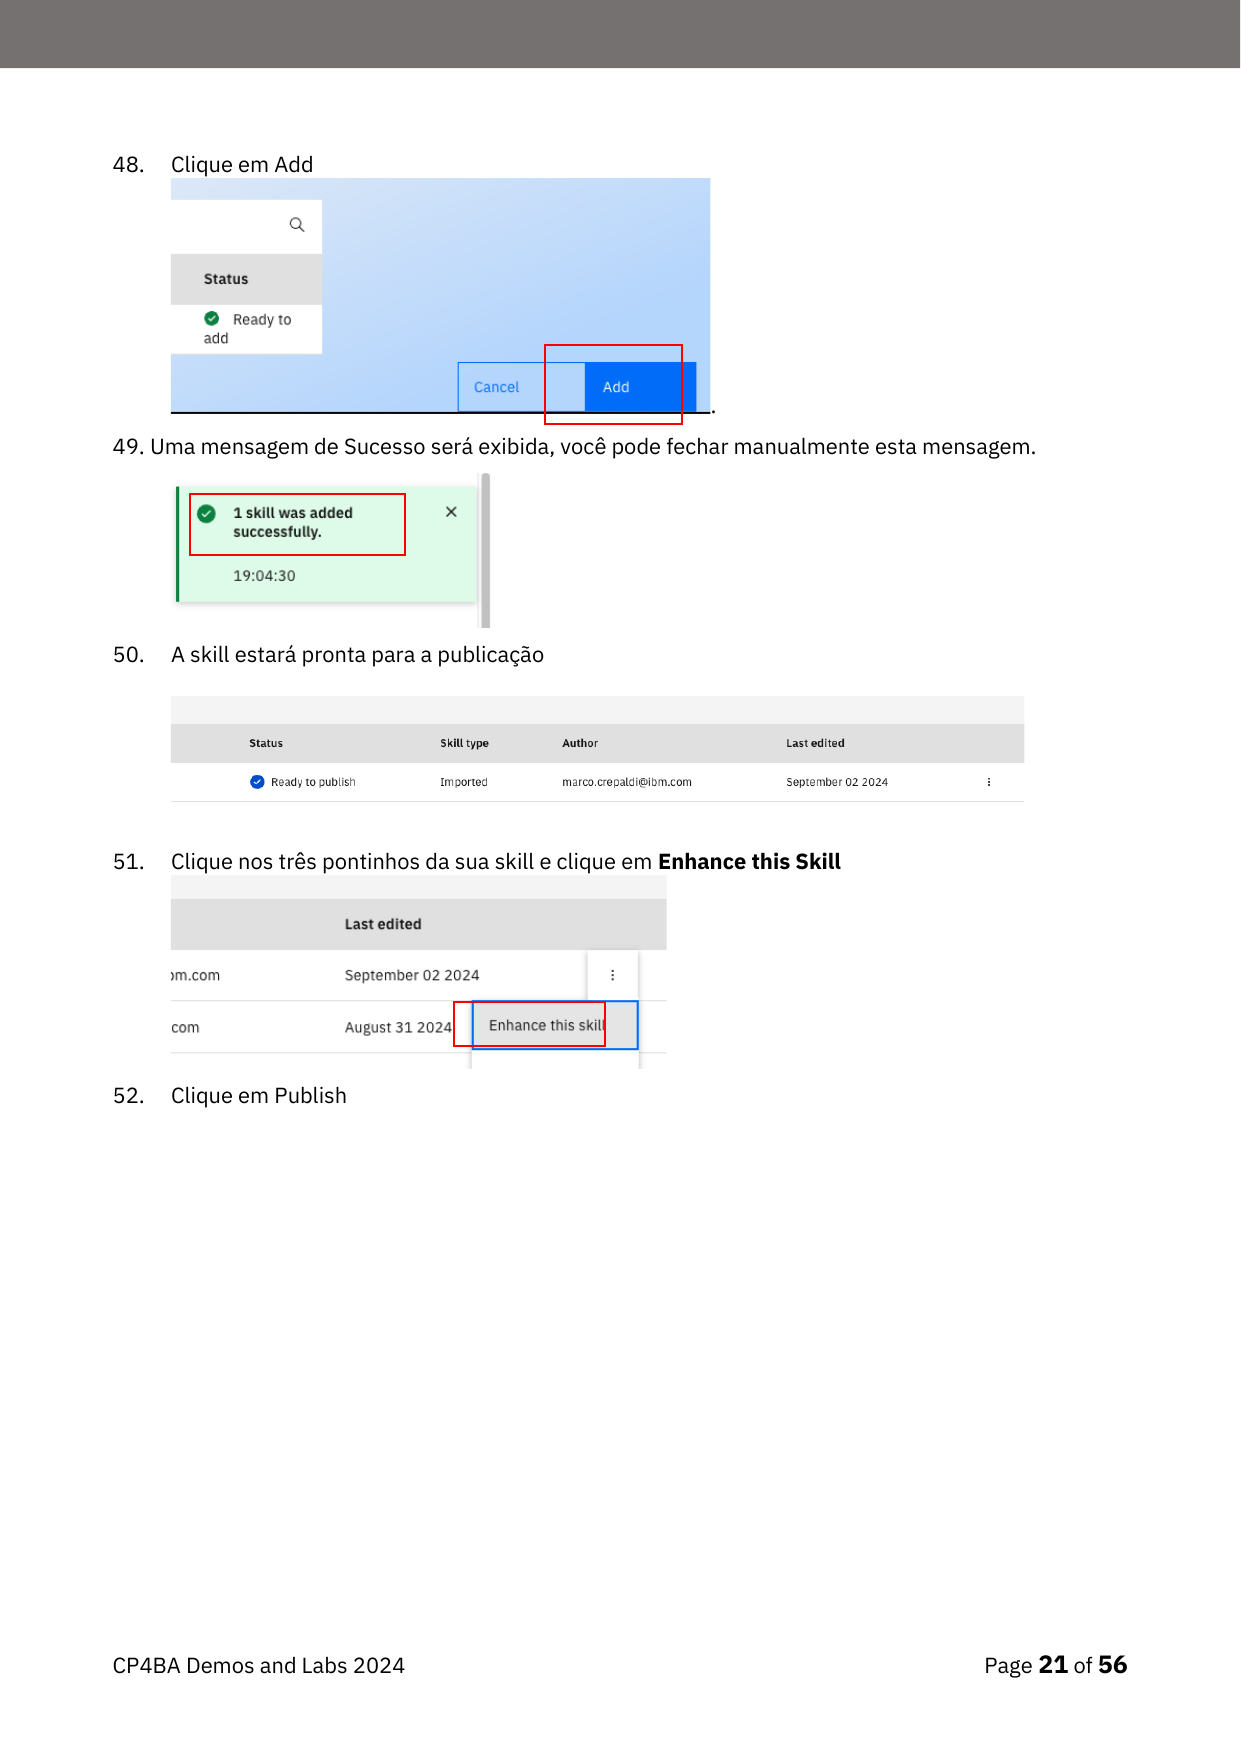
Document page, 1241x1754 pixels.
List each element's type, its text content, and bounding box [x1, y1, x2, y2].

picture [170, 875, 667, 1069]
picture [150, 473, 492, 628]
list Clique em Publish [112, 1081, 1128, 1110]
picture [546, 346, 681, 414]
list Uma mensagem de Sucesso será exibida, você pode fechar manualmente esta mensagem. [112, 432, 1128, 461]
picture [170, 178, 711, 414]
picture [170, 696, 1025, 806]
